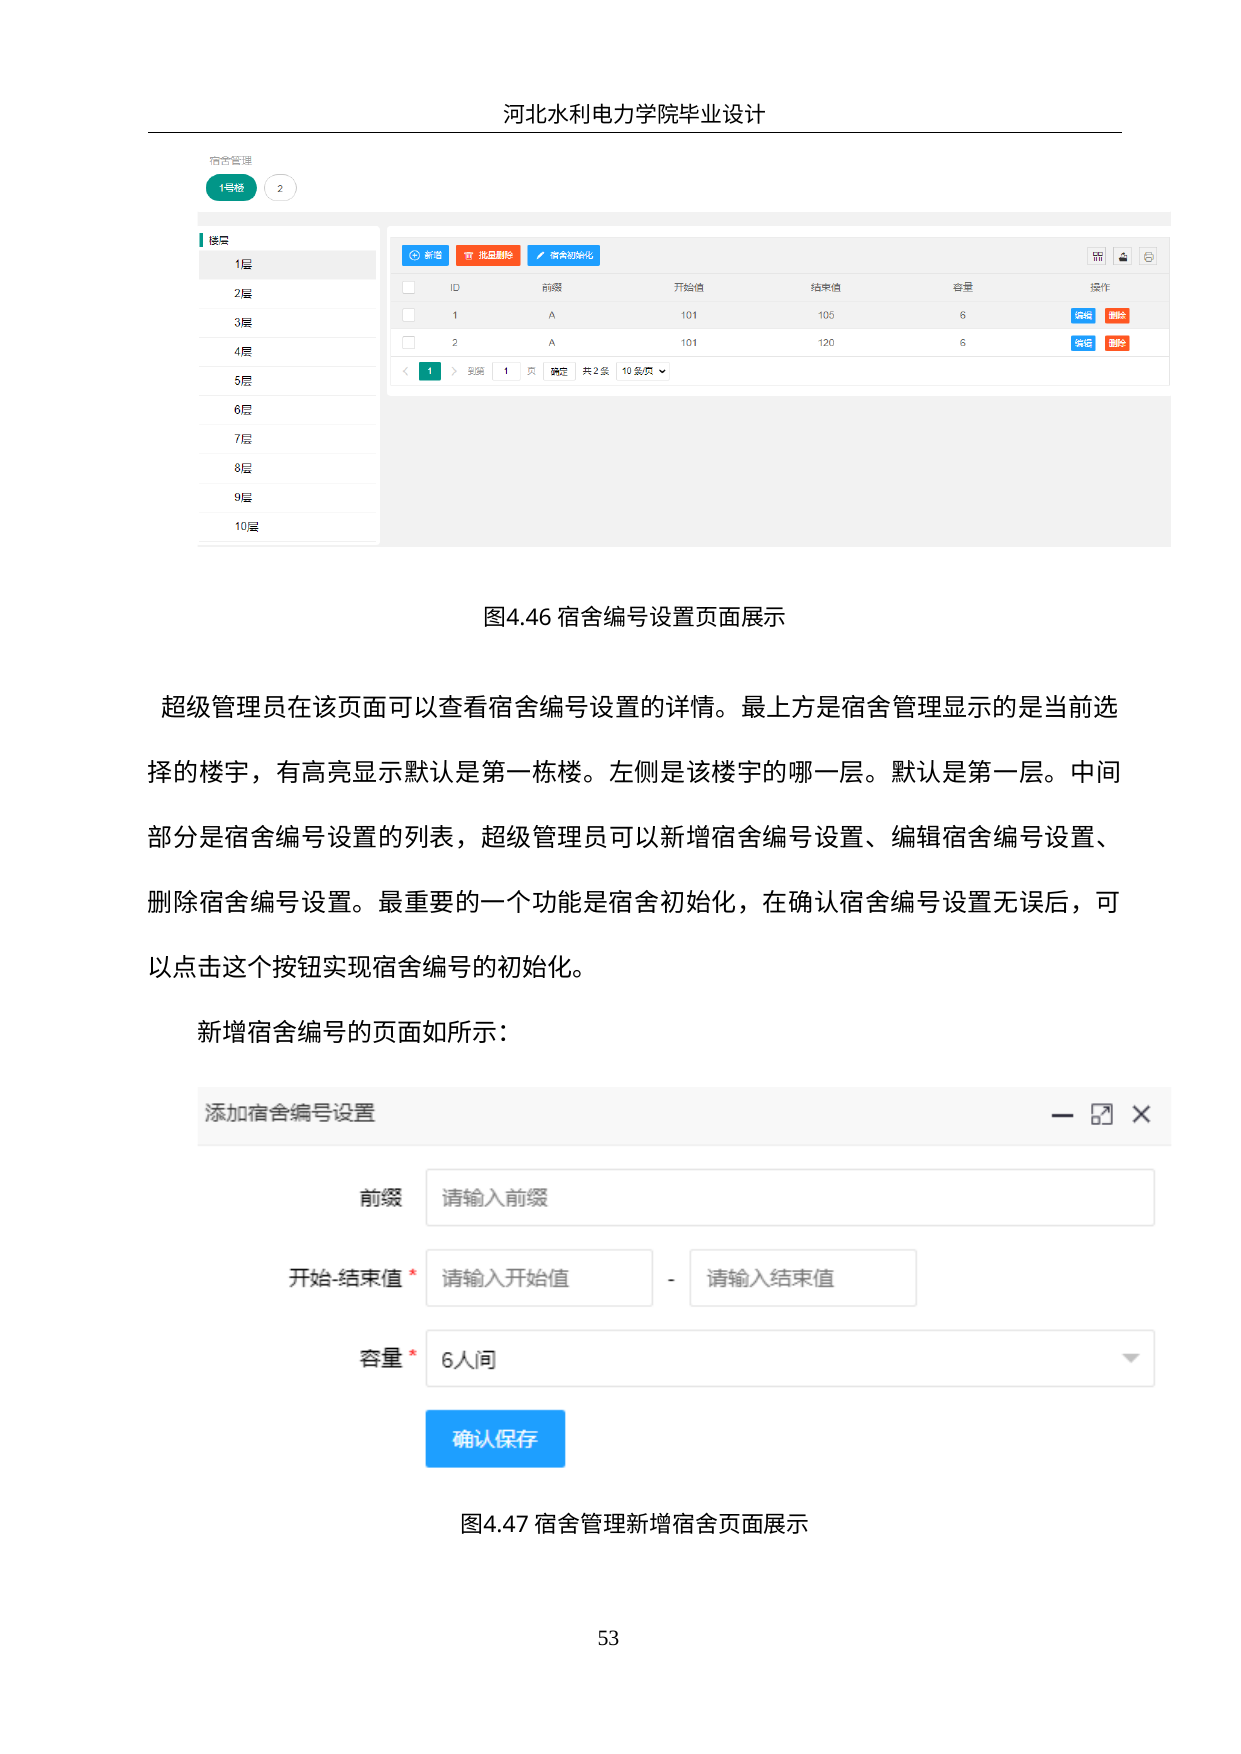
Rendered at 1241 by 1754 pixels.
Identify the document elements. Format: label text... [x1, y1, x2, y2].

text 新增宿舍编号的页面如所示： [148, 998, 1122, 1063]
picture [197, 147, 1171, 547]
picture [197, 1087, 1172, 1477]
text 超级管理员在该页面可以查看宿舍编号设置的详情。最上方是宿舍管理显示的是当前选择的楼宇，有高亮显示默认是第一栋楼。左侧是该楼宇的哪一层。默认是第一层。中间部分是宿舍编号设置的列表，超级管理员可以新增宿舍编号设置、编辑宿舍编号设置、删除宿舍编号设置。最重要的一个功能是宿舍初始化，在确认宿舍编号设置无误后，可以点击这个按钮实现宿舍编号的初始化。 [148, 673, 1122, 998]
